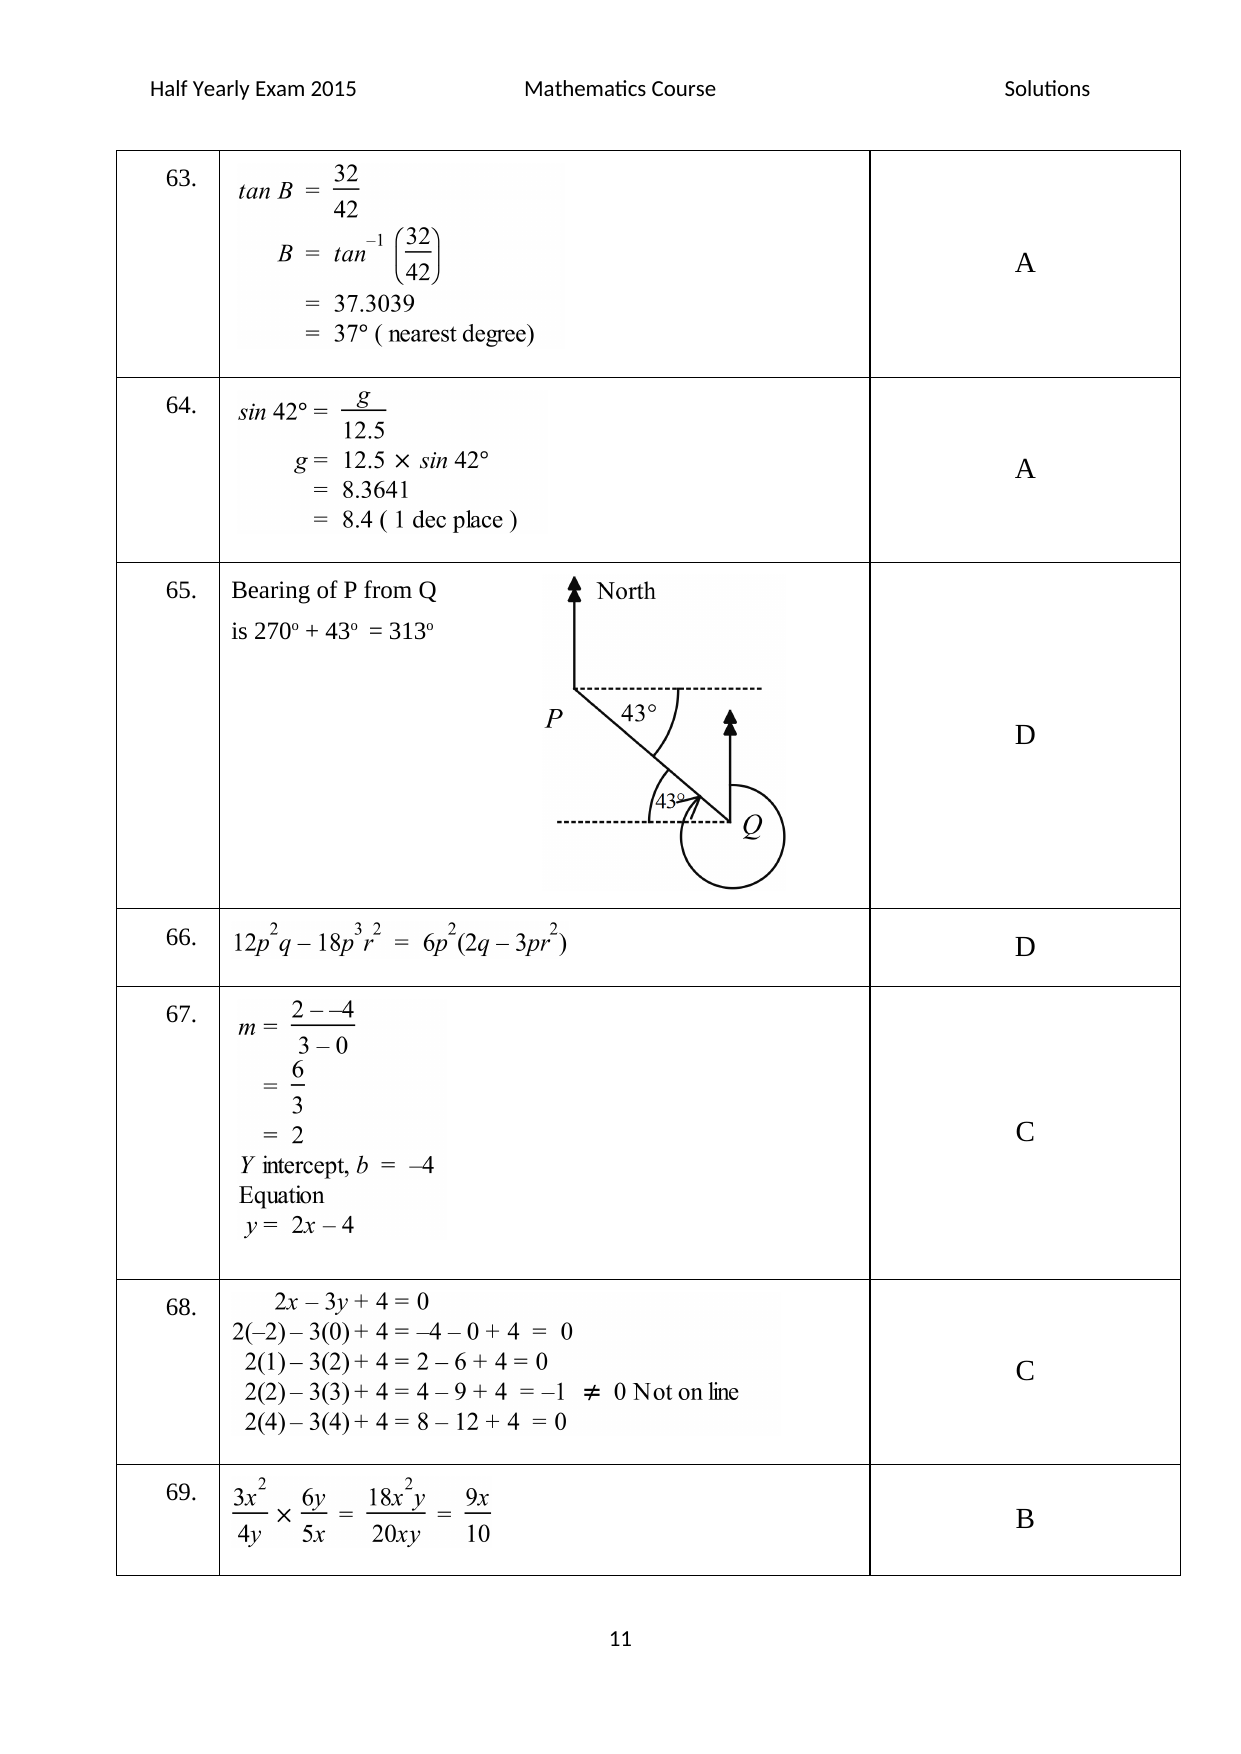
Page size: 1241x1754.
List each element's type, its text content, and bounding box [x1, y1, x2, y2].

picture [231, 1292, 782, 1436]
table_cell [117, 987, 219, 1278]
table_cell Bearing of P from Q is 270o + 43o = 313o [220, 563, 869, 908]
table_cell D [871, 563, 1180, 908]
table_cell B [871, 1465, 1180, 1575]
table_cell A [871, 378, 1180, 562]
table_cell [117, 378, 219, 562]
table_cell [117, 1280, 219, 1463]
table_cell [117, 563, 219, 908]
table_cell [220, 378, 869, 562]
table_cell [220, 987, 869, 1278]
picture [237, 390, 548, 534]
table_cell D [871, 909, 1180, 986]
picture [237, 999, 448, 1240]
table_cell C [871, 987, 1180, 1278]
table_cell C [871, 1280, 1180, 1463]
table_cell [220, 1465, 869, 1575]
picture [231, 921, 569, 959]
table_cell [117, 1465, 219, 1575]
table_cell A [871, 151, 1180, 377]
table_cell [220, 909, 869, 986]
picture [237, 163, 565, 349]
table_cell [117, 151, 219, 377]
table_cell [220, 151, 869, 377]
picture [542, 574, 787, 891]
picture [231, 1476, 492, 1548]
table_cell [220, 1280, 869, 1463]
table_cell [117, 909, 219, 986]
